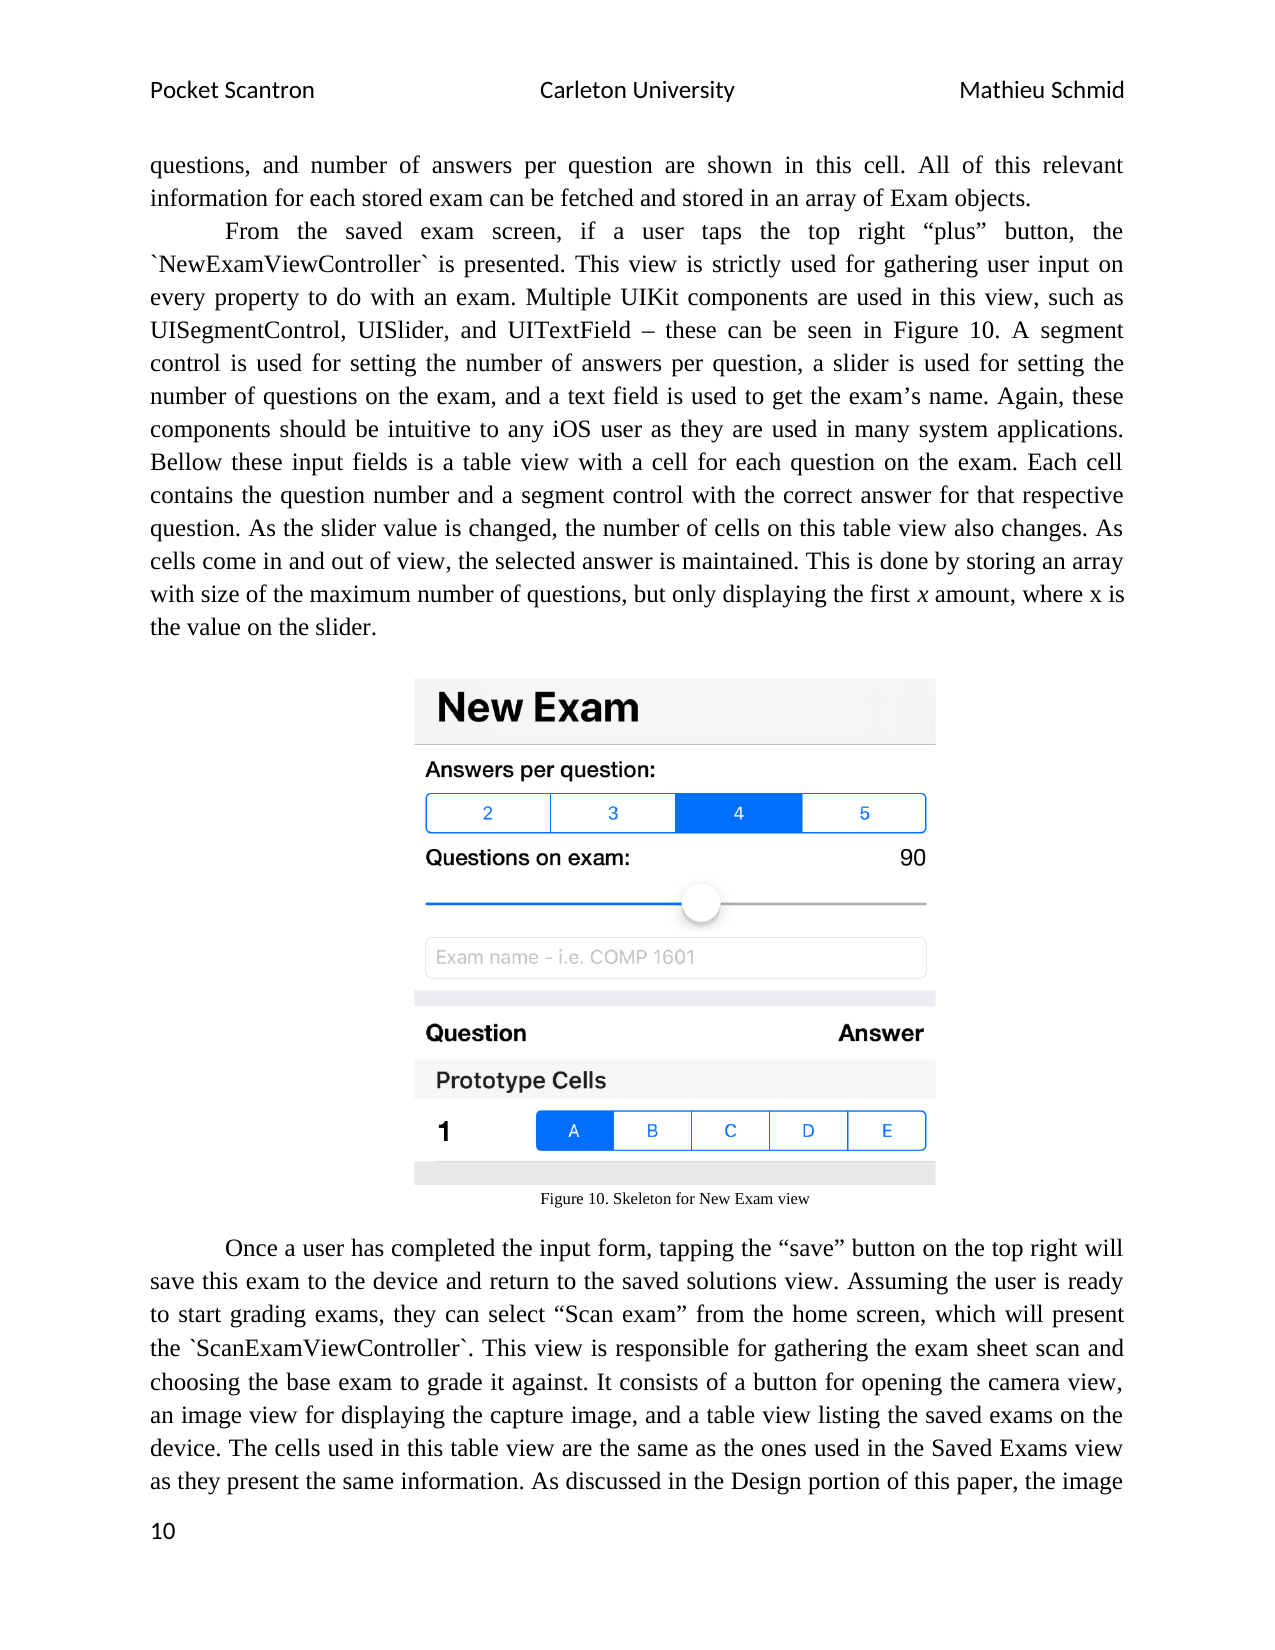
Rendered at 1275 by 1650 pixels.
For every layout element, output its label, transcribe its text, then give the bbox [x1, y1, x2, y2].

text Figure 10. Skeleton for New Exam view [150, 1189, 1125, 1208]
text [150, 150, 1125, 212]
picture [414, 678, 936, 1185]
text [150, 1233, 1125, 1495]
text From the saved exam screen, if a user taps the top right “plus” button, the `NewExamViewController` is presented. This view is strictly used for gathering user input on every property to do with an exam. Multiple UIKit components are used in this view, such as UISegmentControl, UISlider, and UITextField – these can be seen in Figure 10. A segment control is used for setting the number of answers per question, a slider is used for setting the number of questions on the exam, and a text field is used to get the exam’s name. Again, these components should be intuitive to any iOS user as they are used in many system applications. Bellow these input fields is a table view with a cell for each question on the exam. Each cell contains the question number and a segment control with the correct answer for that respective question. As the slider value is changed, the number of cells on this table view also changes. As cells come in and out of view, the selected answer is maintained. This is done by storing an array with size of the maximum number of questions, but only displaying the first x amount, where x is the value on the slider. [150, 216, 1125, 641]
